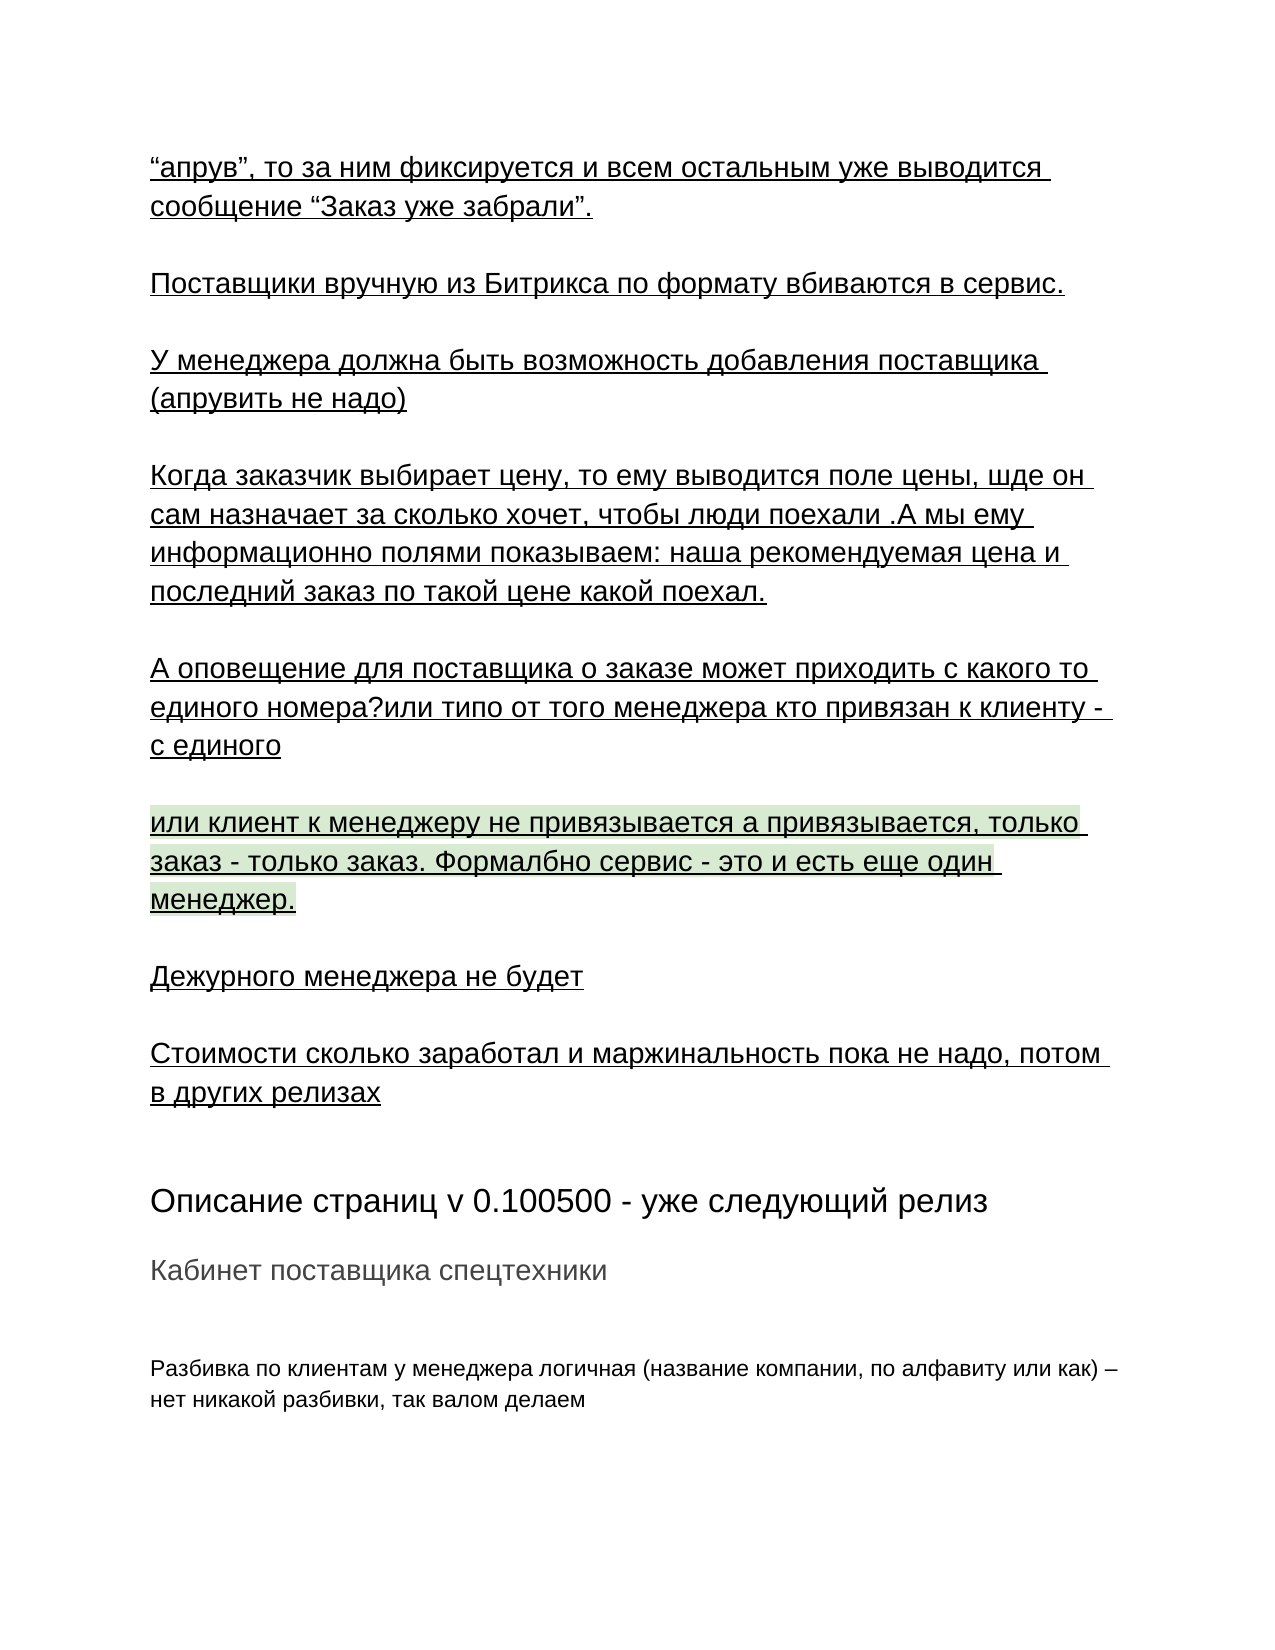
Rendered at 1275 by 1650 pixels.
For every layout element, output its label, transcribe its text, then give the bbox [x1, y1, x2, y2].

text У менеджера должна быть возможность добавления поставщика (апрувить не надо) [150, 343, 1125, 415]
subtitle Описание страниц v 0.100500 - уже следующий релиз [150, 1181, 1125, 1220]
subtitle Кабинет поставщика спецтехники [150, 1253, 1125, 1287]
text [150, 150, 1125, 222]
text А оповещение для поставщика о заказе может приходить с какого то единого номера?или типо от того менеджера кто привязан к клиенту - с единого [150, 651, 1125, 762]
text или клиент к менеджеру не привязывается а привязывается, только заказ - только заказ. Формалбно сервис - это и есть еще один менеджер. [150, 805, 1125, 916]
text Когда заказчик выбирает цену, то ему выводится поле цены, шде он сам назначает за сколько хочет, чтобы люди поехали .А мы ему информационно полями показываем: наша рекомендуемая цена и последний заказ по такой цене какой поехал. [150, 458, 1125, 607]
text Стоимости сколько заработал и маржинальность пока не надо, потом в других релизах [150, 1036, 1125, 1108]
text Поставщики вручную из Битрикса по формату вбиваются в сервис. [150, 266, 1125, 299]
text Разбивка по клиентам у менеджера логичная (название компании, по алфавиту или как) – нет никакой разбивки, так валом делаем [150, 1355, 1125, 1412]
text Дежурного менеджера не будет [150, 959, 1125, 993]
